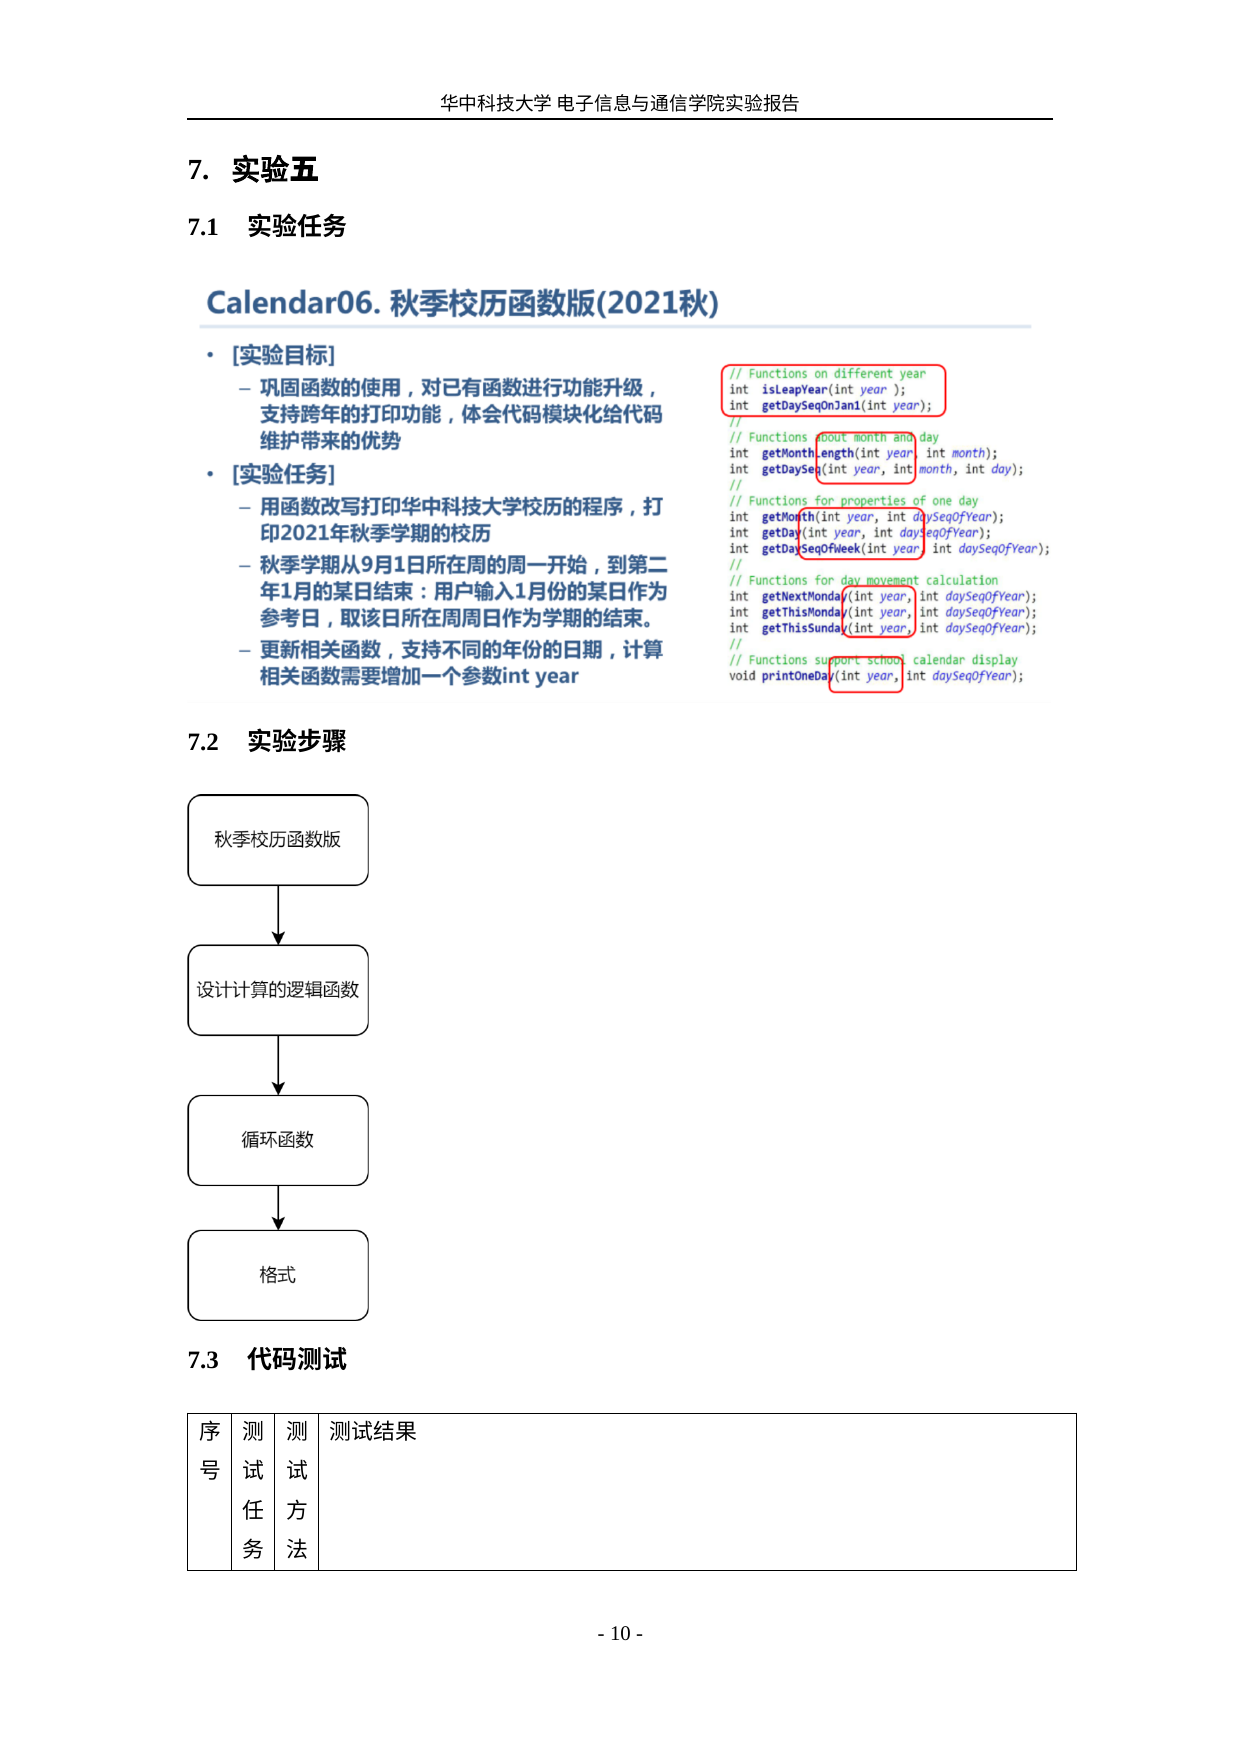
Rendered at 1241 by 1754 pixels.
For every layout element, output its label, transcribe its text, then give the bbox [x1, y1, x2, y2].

table_header 测试任务 [232, 1414, 274, 1570]
table_header 测试方法 [275, 1414, 318, 1570]
picture [187, 794, 369, 1321]
subtitle 代码测试 [187, 1339, 1053, 1376]
subtitle 实验任务 [187, 207, 1053, 243]
table_header 序号 [188, 1414, 231, 1570]
table_header 测试结果 [319, 1414, 1076, 1570]
picture [187, 280, 1052, 703]
subtitle 实验步骤 [187, 721, 1053, 757]
subtitle 实验五 [187, 150, 1053, 185]
